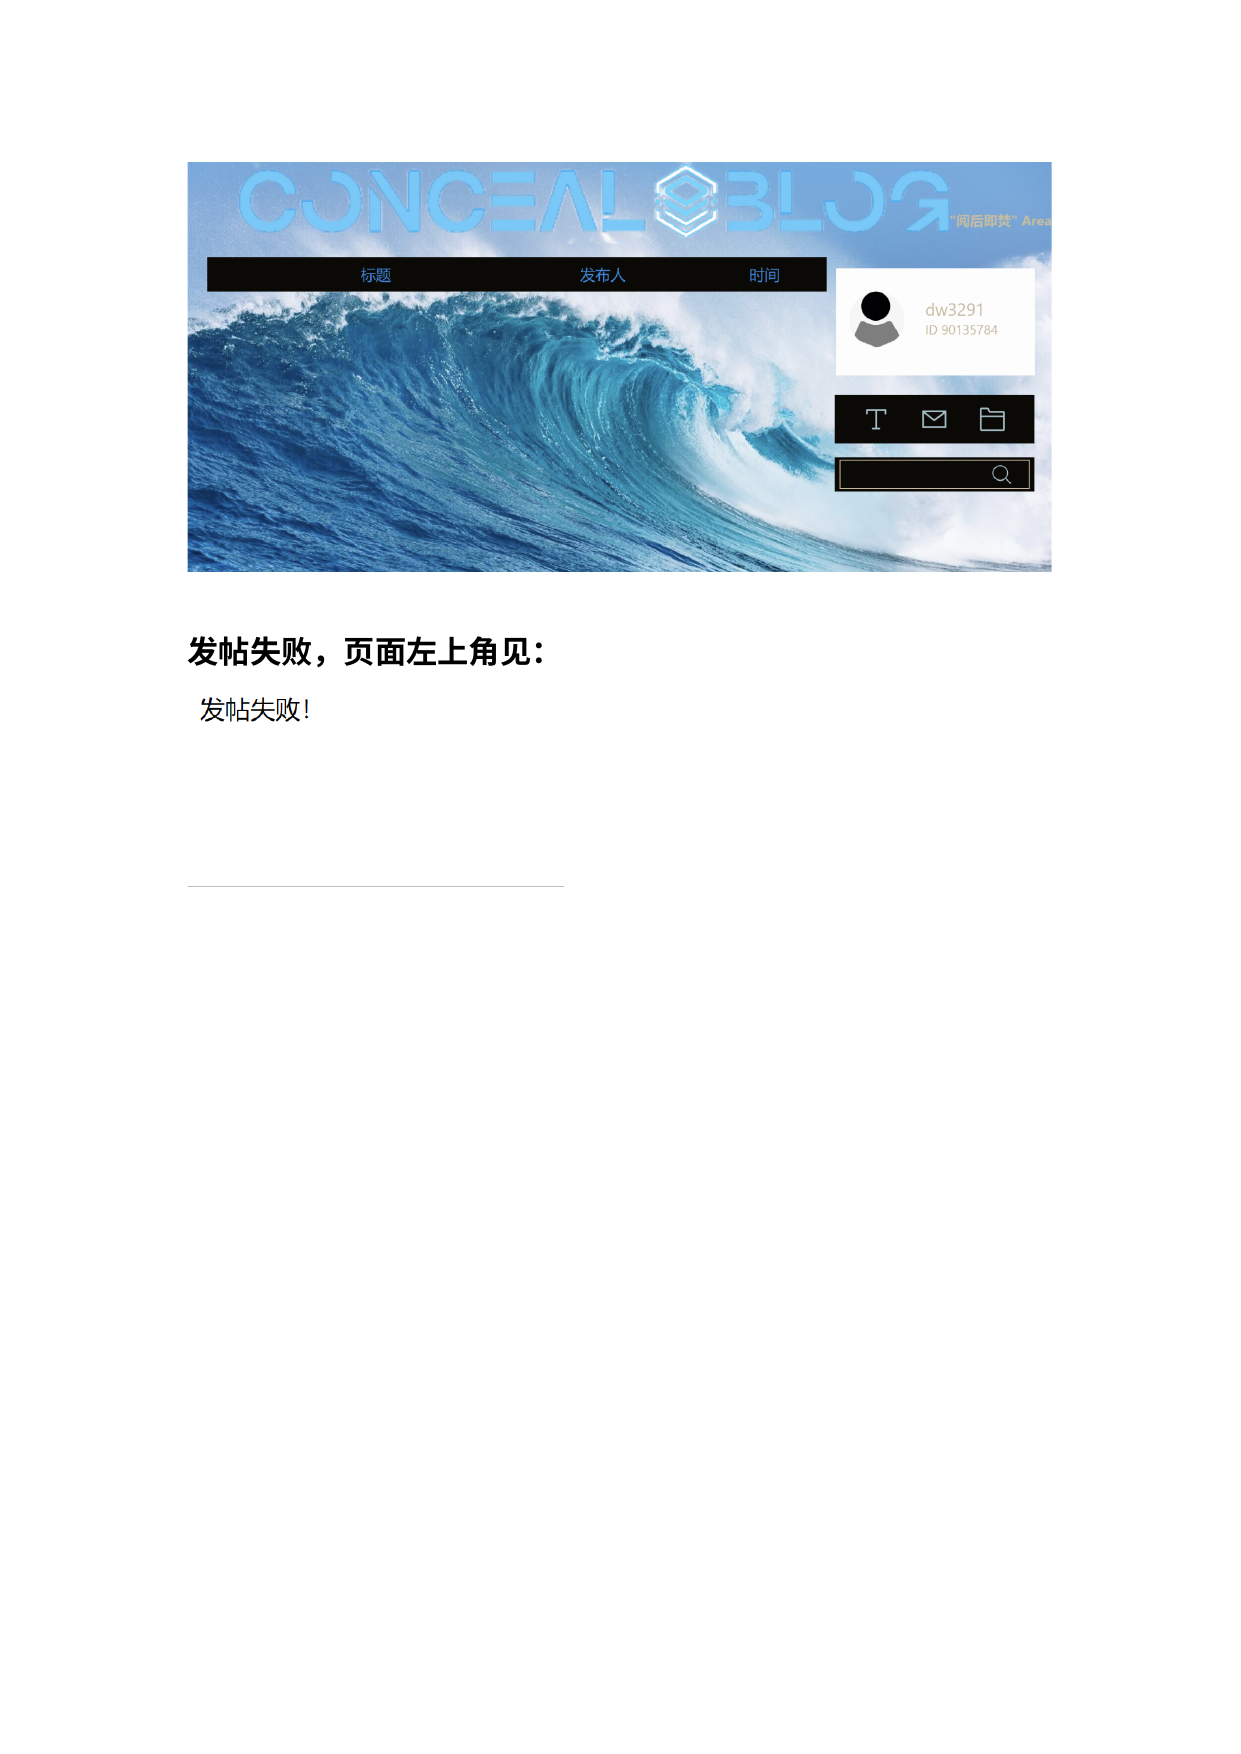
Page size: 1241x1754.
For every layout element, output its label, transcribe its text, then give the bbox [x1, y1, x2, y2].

picture [187, 162, 1052, 572]
picture [187, 682, 564, 887]
list 发帖失败，页面左上角见： [187, 617, 1053, 682]
